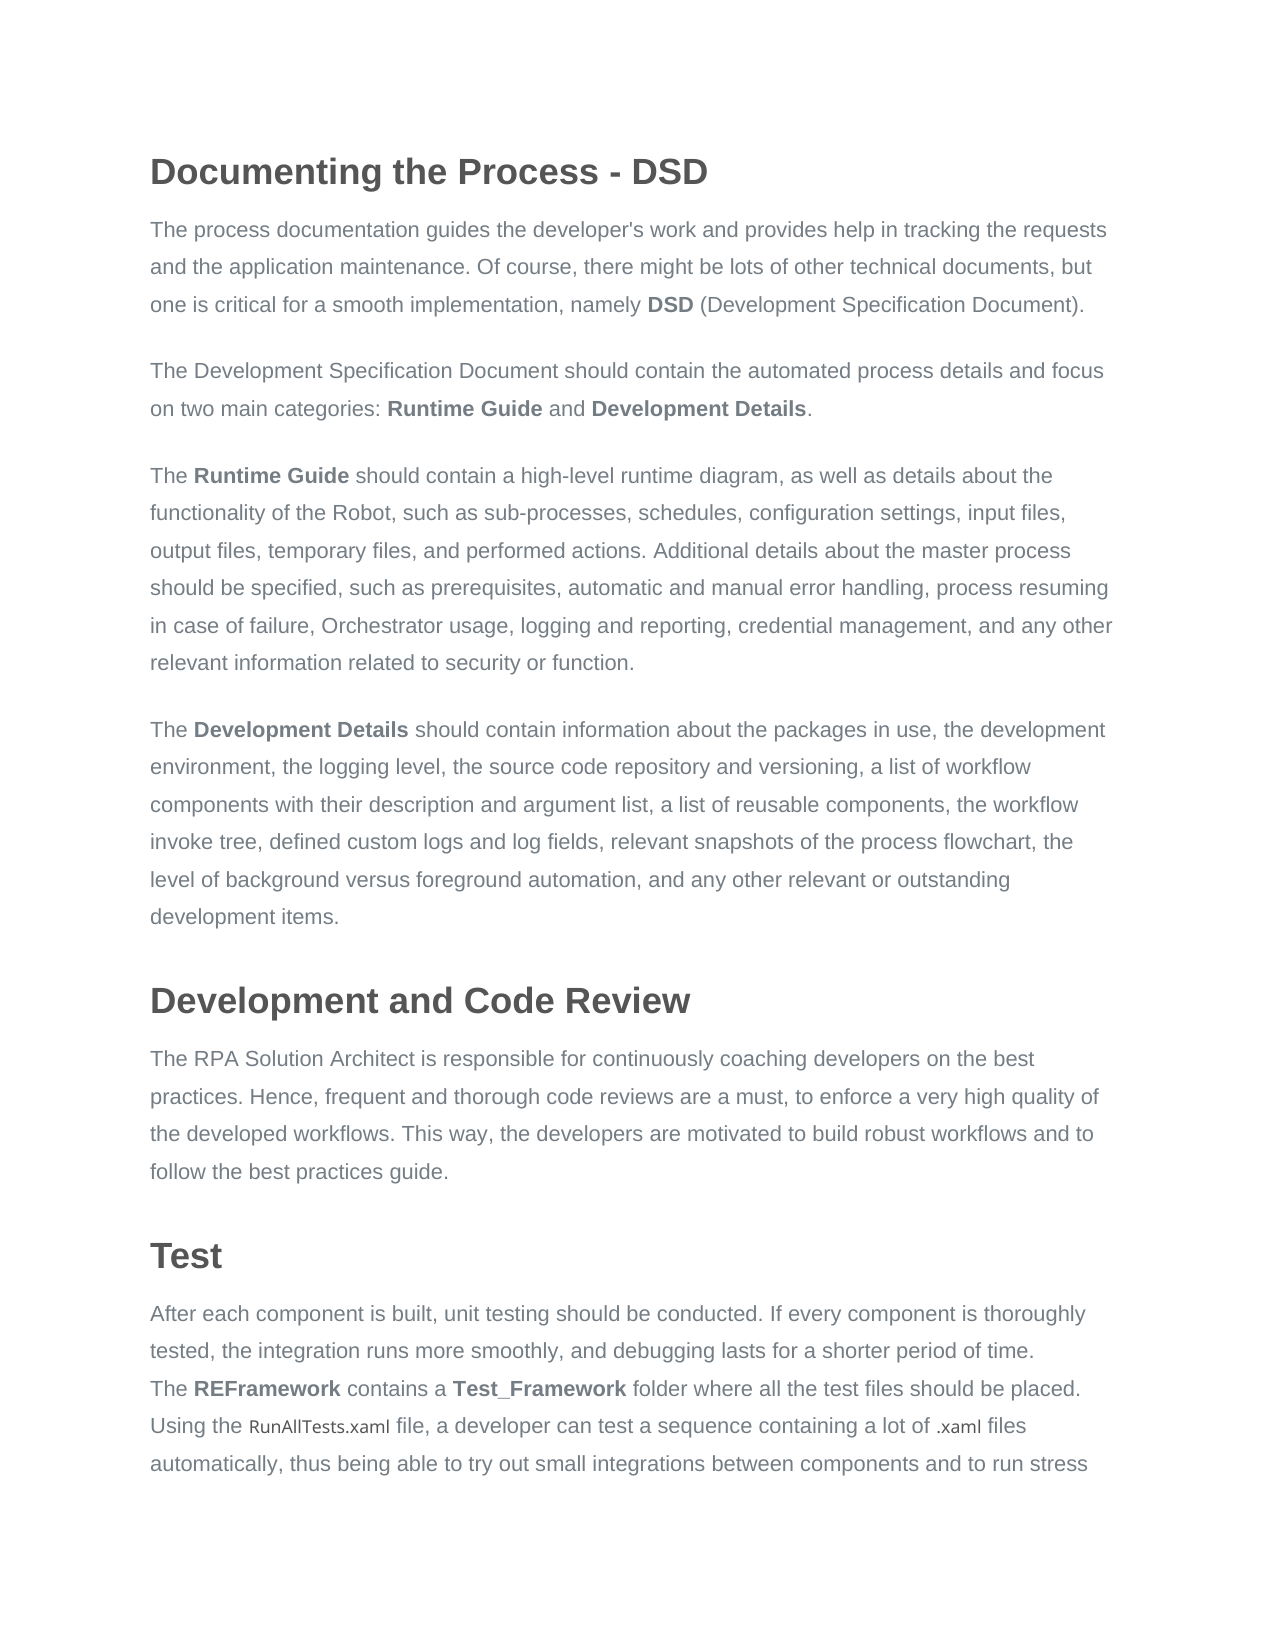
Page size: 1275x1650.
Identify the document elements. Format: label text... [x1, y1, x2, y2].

text The Runtime Guide should contain a high-level runtime diagram, as well as details about the functionality of the Robot, such as sub-processes, schedules, configuration settings, input files, output files, temporary files, and performed actions. Additional details about the master process should be specified, such as prerequisites, automatic and manual error handling, process resuming in case of failure, Orchestrator usage, logging and reporting, credential management, and any other relevant information related to security or function. [150, 450, 1125, 675]
text The Development Details should contain information about the packages in use, the development environment, the logging level, the source code repository and versioning, a list of workflow components with their description and argument list, a list of reusable components, the workflow invoke tree, defined custom logs and log fields, relevant snapshots of the process flowchart, the level of background versus foreground automation, and any other relevant or outstanding development items. [150, 704, 1125, 929]
subtitle Test [150, 1234, 1125, 1276]
text The RPA Solution Architect is responsible for continuously coaching developers on the best practices. Hence, frequent and thorough code reviews are a must, to enforce a very high quality of the developed workflows. This way, the developers are motivated to build robust workflows and to follow the best practices guide. [150, 1034, 1125, 1184]
subtitle Development and Code Review [150, 979, 1125, 1021]
subtitle Documenting the Process - DSD [150, 150, 1125, 192]
text The Development Specification Document should contain the automated process details and focus on two main categories: Runtime Guide and Development Details. [150, 346, 1125, 421]
text The process documentation guides the developer's work and provides help in tracking the requests and the application maintenance. Of course, there might be lots of other technical documents, but one is critical for a smooth implementation, namely DSD (Development Specification Document). [150, 204, 1125, 317]
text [150, 1288, 1125, 1476]
